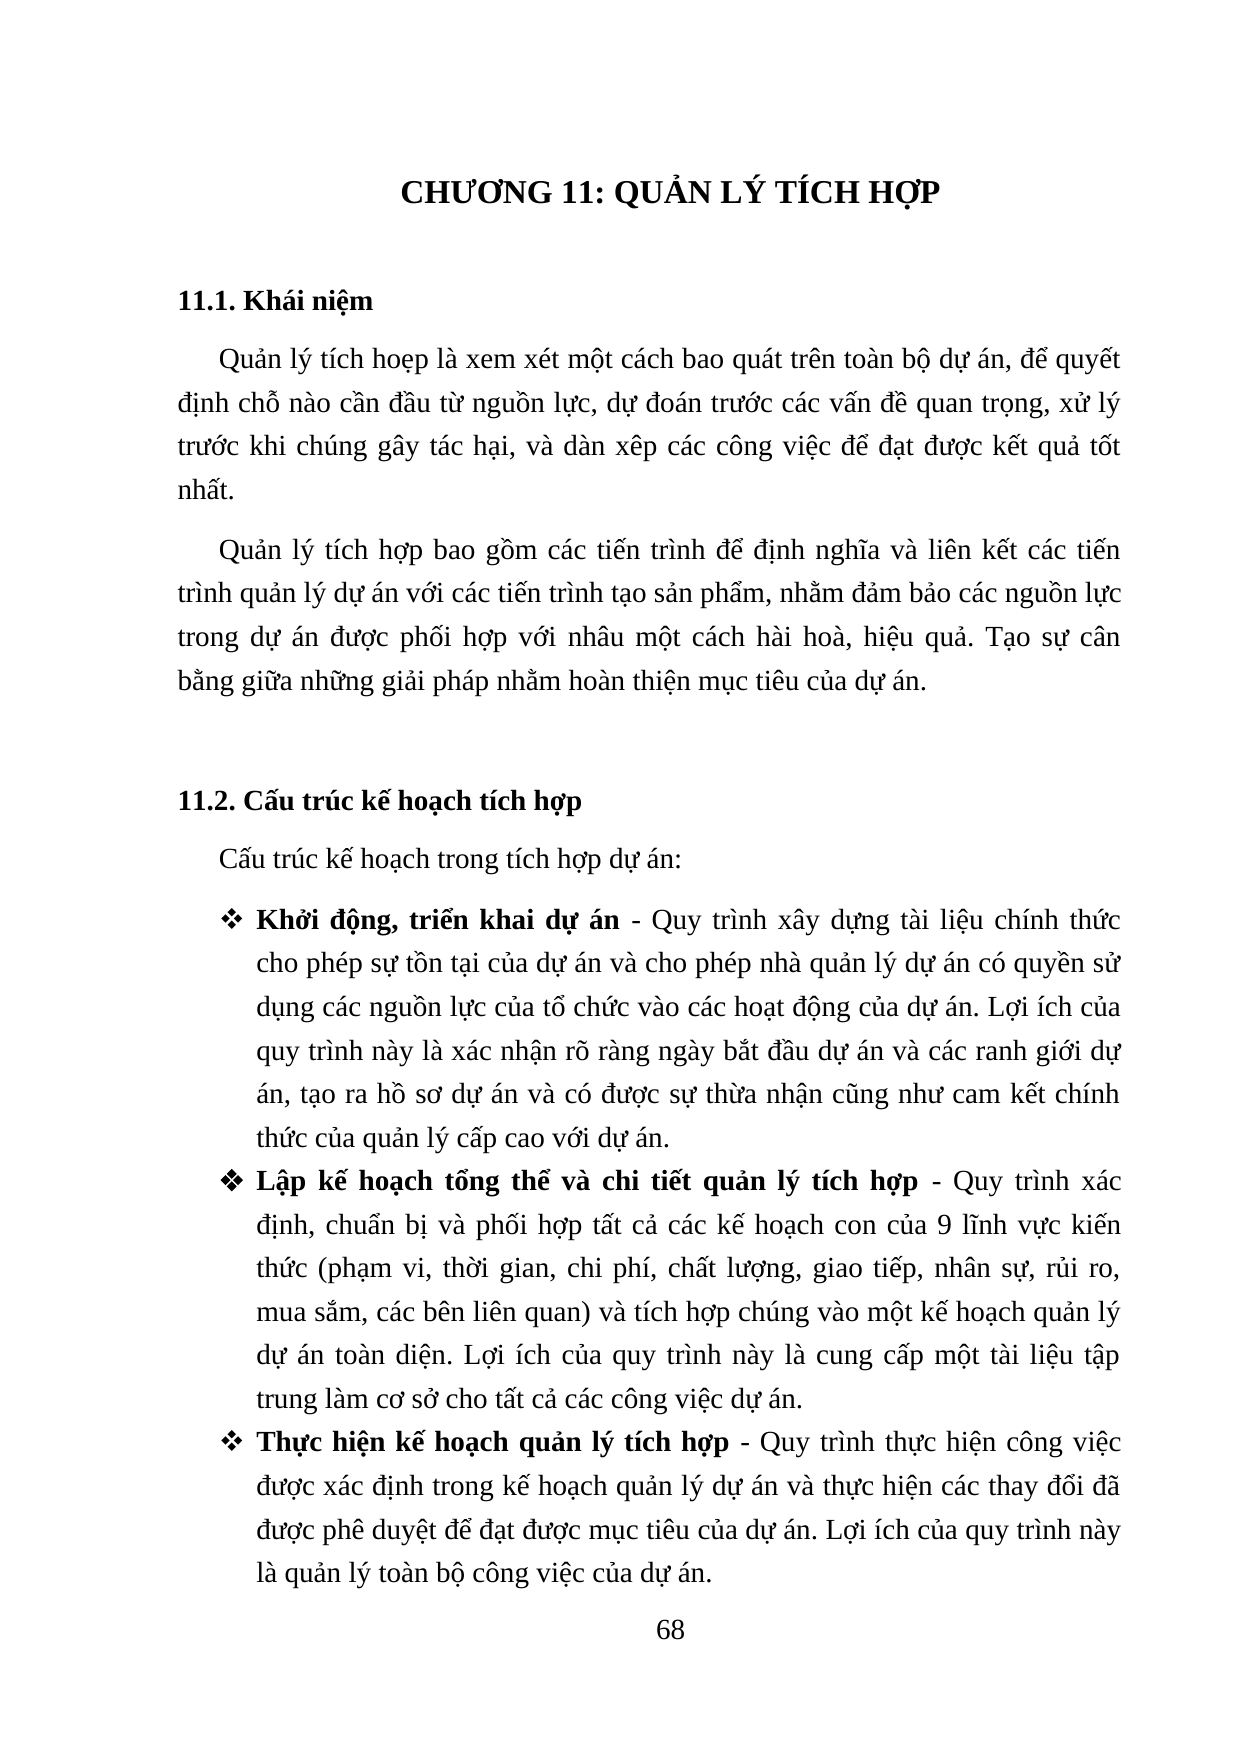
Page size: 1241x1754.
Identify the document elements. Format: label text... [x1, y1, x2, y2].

list Thực hiện kế hoạch quản lý tích hợp - Quy trình thực hiện công việc được xác định trong kế hoạch quản lý dự án và thực hiện các thay đổi đã được phê duyệt để đạt được mục tiêu của dự án. Lợi ích của quy trình này là quản lý toàn bộ công việc của dự án. [218, 1424, 1122, 1589]
list Khởi động, triển khai dự án - Quy trình xây dựng tài liệu chính thức cho phép sự tồn tại của dự án và cho phép nhà quản lý dự án có quyền sử dụng các nguồn lực của tổ chức vào các hoạt động của dự án. Lợi ích của quy trình này là xác nhận rõ ràng ngày bắt đầu dự án và các ranh giới dự án, tạo ra hồ sơ dự án và có được sự thừa nhận cũng như cam kết chính thức của quản lý cấp cao với dự án. [218, 902, 1122, 1153]
text Cấu trúc kế hoạch trong tích hợp dự án: [177, 842, 1122, 875]
text Quản lý tích hợp bao gồm các tiến trình để định nghĩa và liên kết các tiến trình quản lý dự án với các tiến trình tạo sản phẩm, nhằm đảm bảo các nguồn lực trong dự án được phối hợp với nhâu một cách hài hoà, hiệu quả. Tạo sự cân bằng giữa những giải pháp nhằm hoàn thiện mục tiêu của dự án. [177, 532, 1122, 696]
subtitle 11.1. Khái niệm [177, 283, 1122, 316]
list Lập kế hoạch tổng thể và chi tiết quản lý tích hợp - Quy trình xác định, chuẩn bị và phối hợp tất cả các kế hoạch con của 9 lĩnh vực kiến thức (phạm vi, thời gian, chi phí, chất lượng, giao tiếp, nhân sự, rủi ro, mua sắm, các bên liên quan) và tích hợp chúng vào một kế hoạch quản lý dự án toàn diện. Lợi ích của quy trình này là cung cấp một tài liệu tập trung làm cơ sở cho tất cả các công việc dự án. [218, 1163, 1122, 1414]
subtitle 11.2. Cấu trúc kế hoạch tích hợp [177, 783, 1122, 817]
subtitle CHƯƠNG 11: QUẢN LÝ TÍCH HỢP [177, 173, 1122, 211]
text Quản lý tích hoẹp là xem xét một cách bao quát trên toàn bộ dự án, để quyết định chỗ nào cần đầu từ nguồn lực, dự đoán trước các vấn đề quan trọng, xử lý trước khi chúng gây tác hại, và dàn xêp các công việc để đạt được kết quả tốt nhất. [177, 341, 1122, 505]
